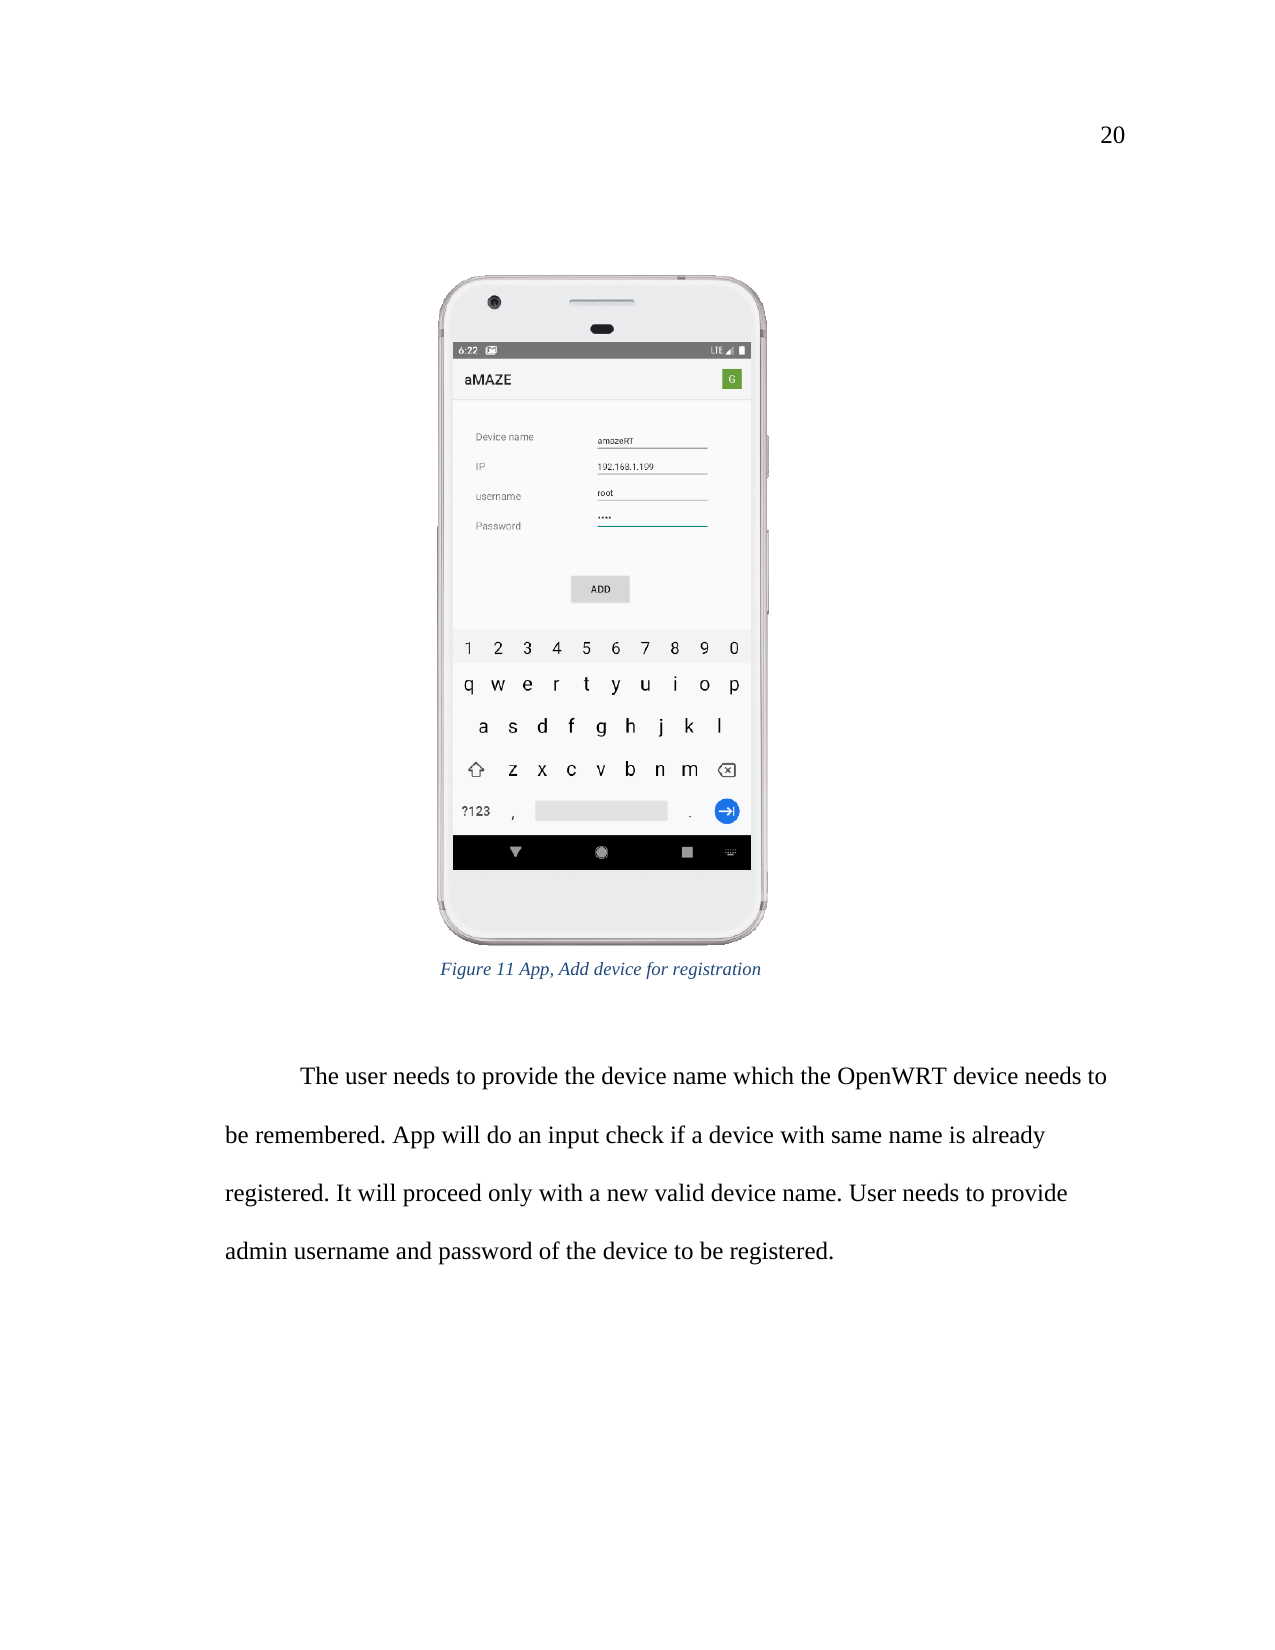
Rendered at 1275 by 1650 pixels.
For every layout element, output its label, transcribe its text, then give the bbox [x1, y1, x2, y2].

picture [432, 270, 771, 949]
text The user needs to provide the device name which the OpenWRT device needs to be remembered. App will do an input check if a device with same name is already registered. It will proceed only with a new valid device name. User needs to provide admin username and password of the device to be registered. [225, 1038, 1125, 1271]
